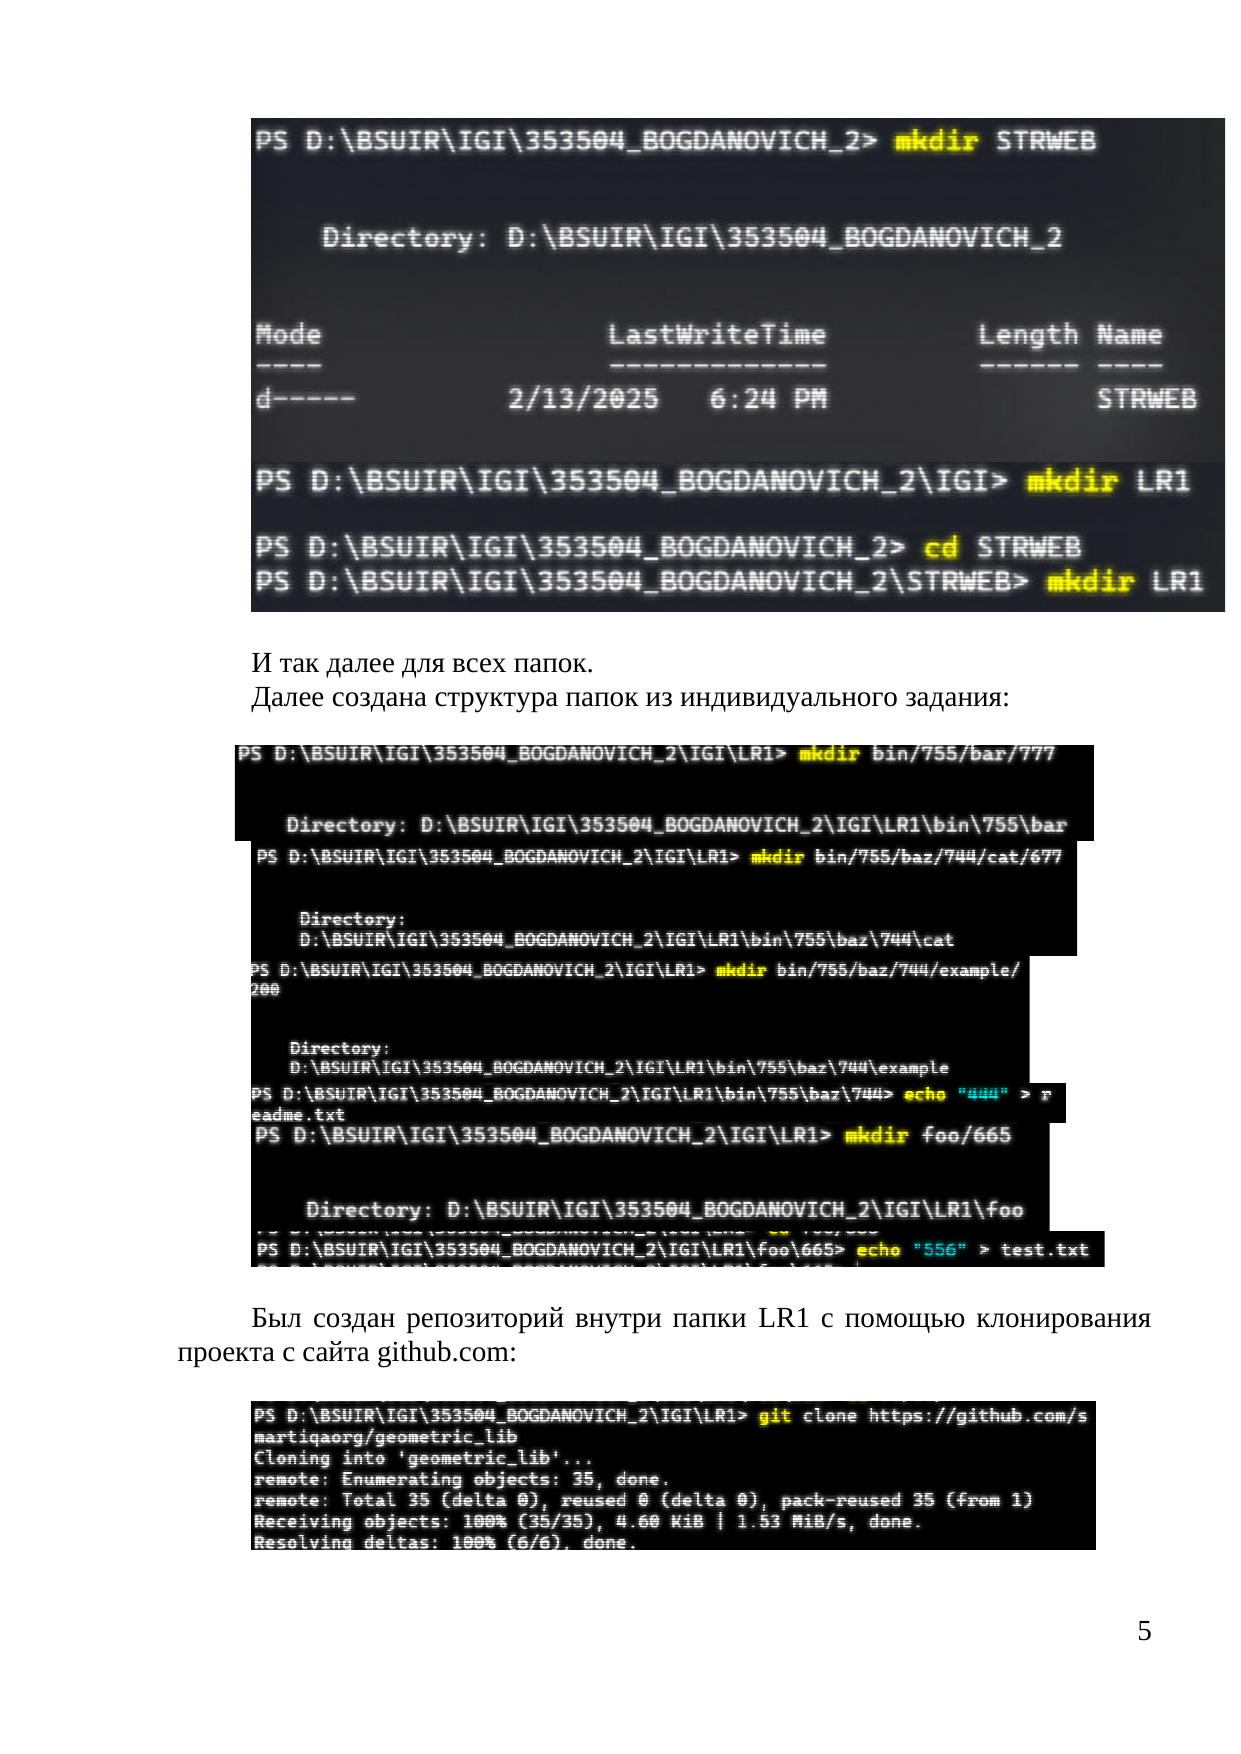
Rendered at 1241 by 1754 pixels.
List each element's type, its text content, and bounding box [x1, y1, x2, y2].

text Далее создана структура папок из индивидуального задания: [177, 679, 1152, 712]
picture [251, 118, 1226, 612]
picture [251, 1401, 1096, 1550]
text Был создан репозиторий внутри папки LR1 с помощью клонирования проекта с сайта github.com: [177, 1301, 1152, 1368]
picture [234, 745, 1105, 1267]
text И так далее для всех папок. [177, 645, 1152, 679]
